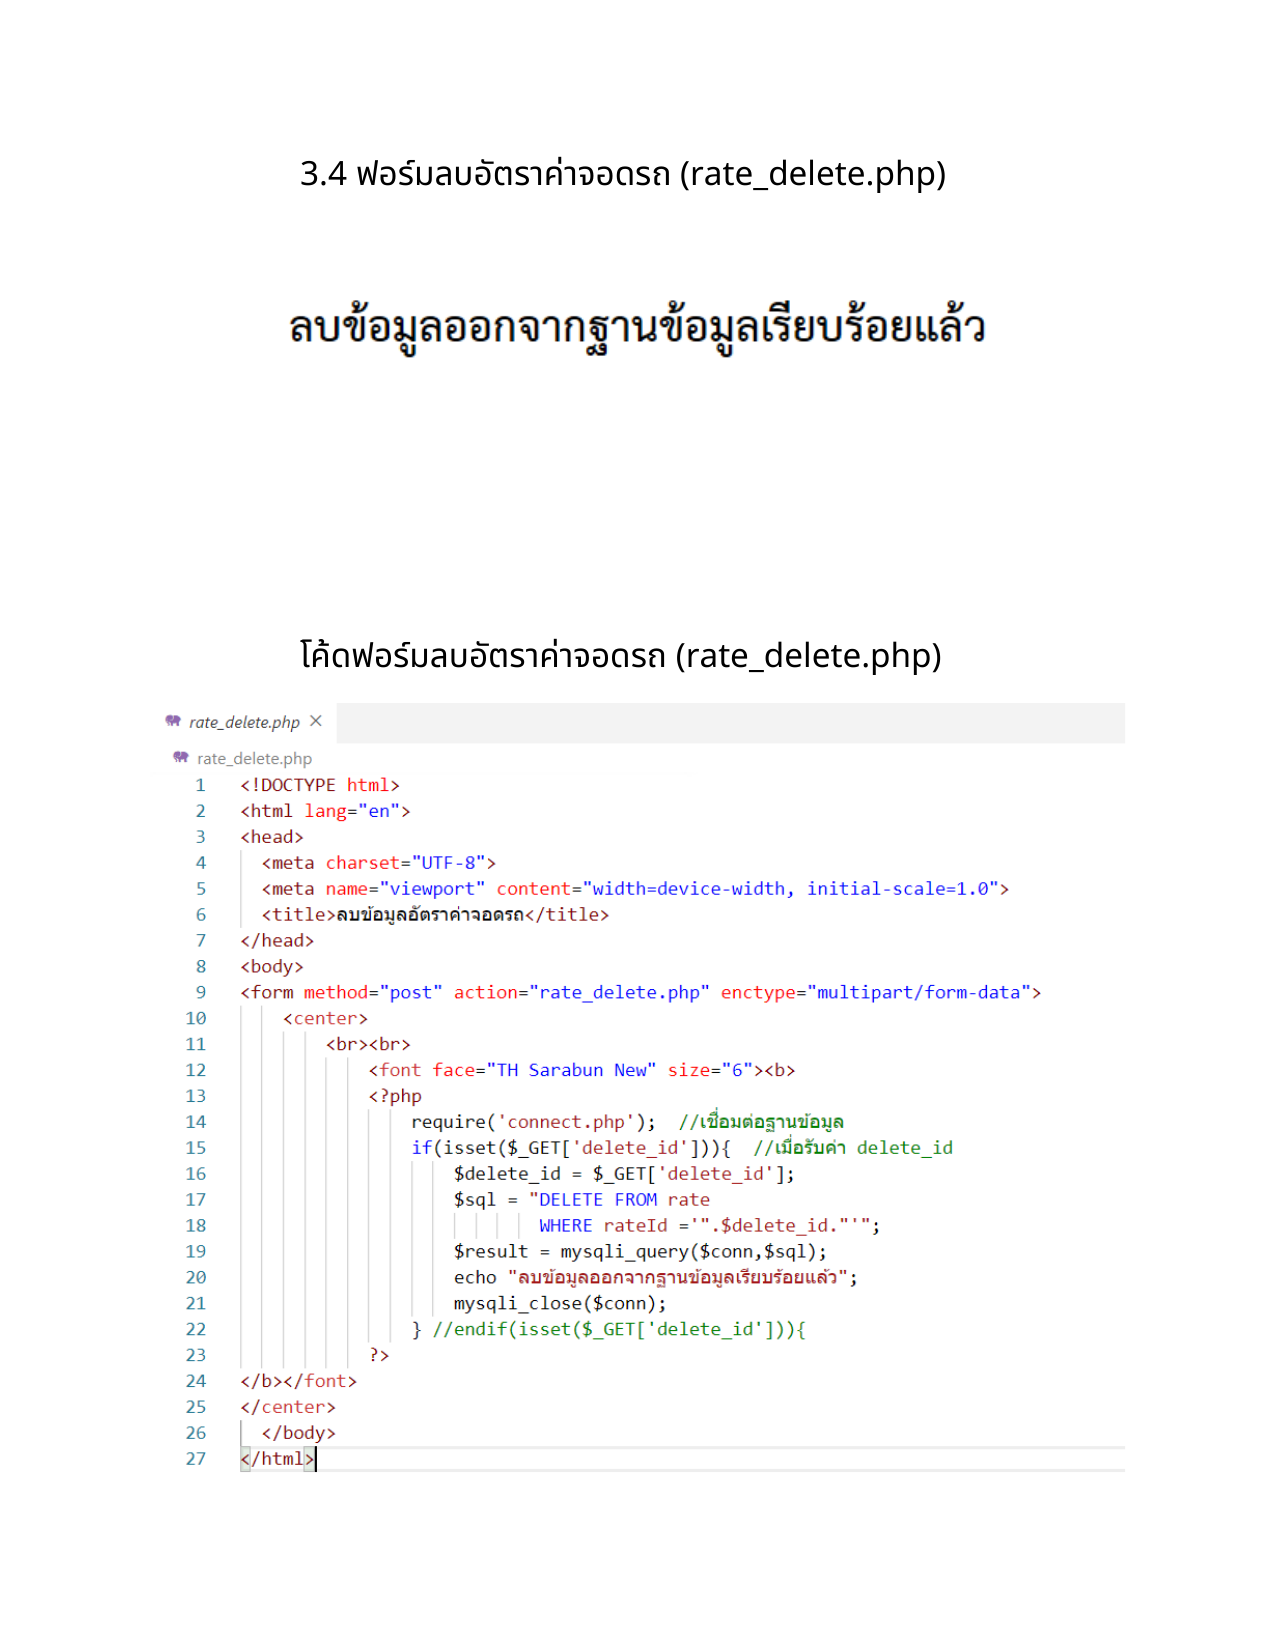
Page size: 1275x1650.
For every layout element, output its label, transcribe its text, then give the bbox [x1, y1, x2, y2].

list โค้ดฟอร์มลบอัตราค่าจอดรถ (rate_delete.php) [300, 632, 1125, 683]
picture [241, 255, 1034, 430]
list 3.4 ฟอร์มลบอัตราค่าจอดรถ (rate_delete.php) [300, 150, 1125, 201]
picture [150, 703, 1125, 1499]
